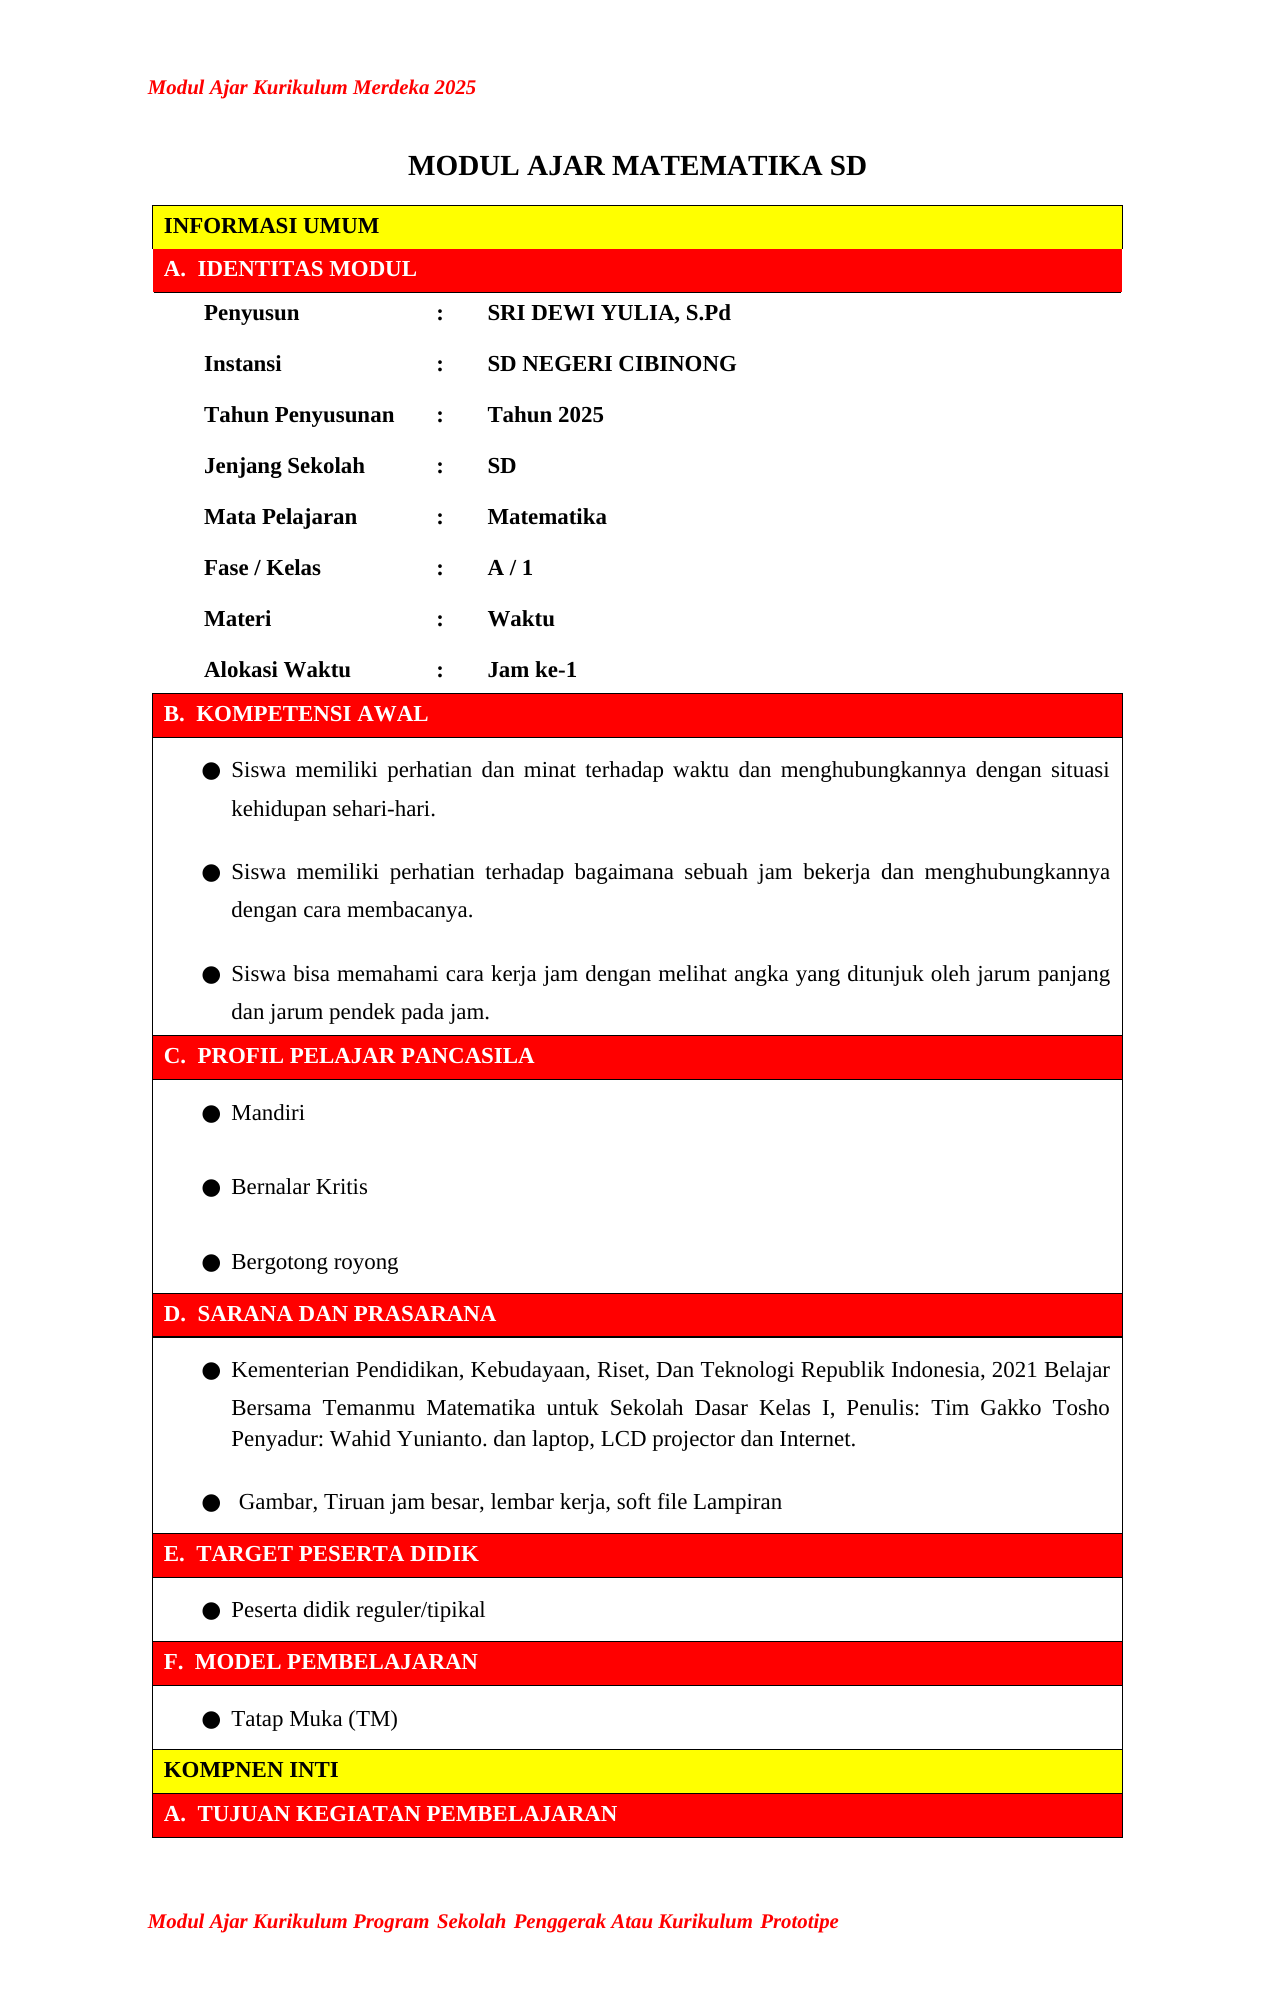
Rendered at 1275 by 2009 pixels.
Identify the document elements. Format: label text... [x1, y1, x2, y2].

table_cell Peserta didik reguler/tipikal [153, 1578, 1122, 1641]
table_cell : : : : : : : : [417, 293, 462, 693]
table_cell Penyusun Instansi Tahun Penyusunan Jenjang Sekolah Mata Pelajaran Fase / Kelas Materi Alokasi Waktu [153, 293, 417, 693]
text MODUL AJAR MATEMATIKA SD [148, 148, 1127, 181]
table_cell A. TUJUAN KEGIATAN PEMBELAJARAN [153, 1794, 1122, 1837]
table_cell D. SARANA DAN PRASARANA [153, 1294, 1122, 1336]
table_cell A. IDENTITAS MODUL [153, 249, 1122, 292]
table_cell Tatap Muka (TM) [153, 1686, 1122, 1749]
table_cell KOMPNEN INTI [153, 1750, 1122, 1793]
table_cell SRI DEWI YULIA, S.Pd SD NEGERI CIBINONG Tahun 2025 SD Matematika A / 1 Waktu Jam ke-1 [463, 292, 1122, 693]
table_cell Kementerian Pendidikan, Kebudayaan, Riset, Dan Teknologi Republik Indonesia, 2021 Belajar Bersama Temanmu Matematika untuk Sekolah Dasar Kelas I, Penulis: Tim Gakko Tosho Penyadur: Wahid Yunianto. dan laptop, LCD projector dan Internet. Gambar, Tiruan jam besar, lembar kerja, soft file Lampiran [153, 1338, 1122, 1533]
table_cell E. TARGET PESERTA DIDIK [153, 1534, 1122, 1577]
table_cell Mandiri Bernalar Kritis Bergotong royong [153, 1080, 1122, 1293]
table_header INFORMASI UMUM [153, 206, 1122, 249]
table_cell C. PROFIL PELAJAR PANCASILA [153, 1036, 1122, 1079]
table_cell Siswa memiliki perhatian dan minat terhadap waktu dan menghubungkannya dengan situasi kehidupan sehari-hari. Siswa memiliki perhatian terhadap bagaimana sebuah jam bekerja dan menghubungkannya dengan cara membacanya. Siswa bisa memahami cara kerja jam dengan melihat angka yang ditunjuk oleh jarum panjang dan jarum pendek pada jam. [153, 738, 1122, 1035]
table_cell B. KOMPETENSI AWAL [153, 694, 1122, 737]
table_cell F. MODEL PEMBELAJARAN [153, 1642, 1122, 1685]
